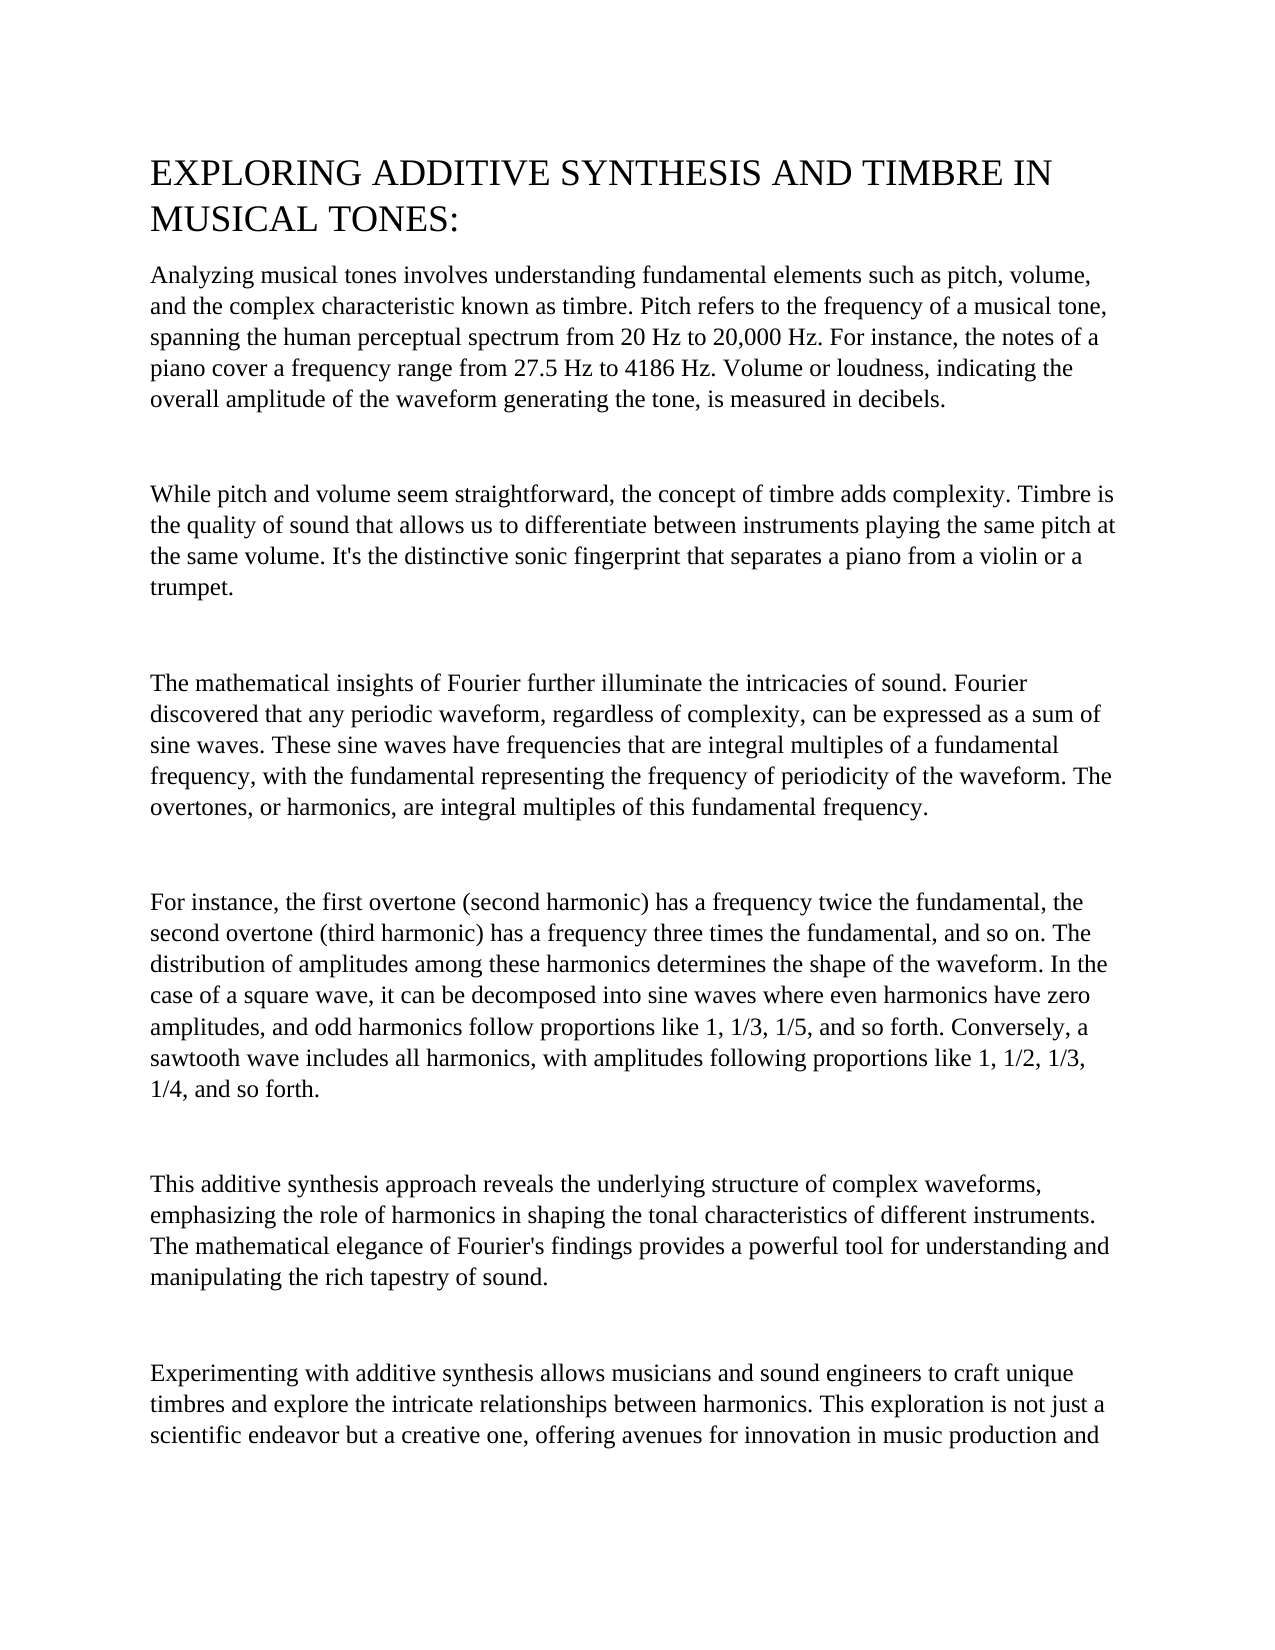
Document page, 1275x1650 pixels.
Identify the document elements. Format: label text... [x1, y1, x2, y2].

text The mathematical insights of Fourier further illuminate the intricacies of sound. Fourier discovered that any periodic waveform, regardless of complexity, can be expressed as a sum of sine waves. These sine waves have frequencies that are integral multiples of a fundamental frequency, with the fundamental representing the frequency of periodicity of the waveform. The overtones, or harmonics, are integral multiples of this fundamental frequency. [150, 668, 1125, 821]
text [150, 1358, 1125, 1448]
text This additive synthesis approach reveals the underlying structure of complex waveforms, emphasizing the role of harmonics in shaping the tonal characteristics of different instruments. The mathematical elegance of Fourier's findings provides a powerful tool for understanding and manipulating the rich tapestry of sound. [150, 1169, 1125, 1291]
text EXPLORING ADDITIVE SYNTHESIS AND TIMBRE IN MUSICAL TONES: [150, 150, 1125, 240]
text Analyzing musical tones involves understanding fundamental elements such as pitch, volume, and the complex characteristic known as timbre. Pitch refers to the frequency of a musical tone, spanning the human perceptual spectrum from 20 Hz to 20,000 Hz. For instance, the notes of a piano cover a frequency range from 27.5 Hz to 4186 Hz. Volume or loudness, indicating the overall amplitude of the waveform generating the tone, is measured in decibels. [150, 260, 1125, 413]
text For instance, the first overtone (second harmonic) has a frequency twice the fundamental, the second overtone (third harmonic) has a frequency three times the fundamental, and so on. The distribution of amplitudes among these harmonics determines the shape of the waveform. In the case of a square wave, it can be decomposed into sine waves where even harmonics have zero amplitudes, and odd harmonics follow proportions like 1, 1/3, 1/5, and so forth. Conversely, a sawtooth wave includes all harmonics, with amplitudes following proportions like 1, 1/2, 1/3, 1/4, and so forth. [150, 887, 1125, 1102]
text While pitch and volume seem straightforward, the concept of timbre adds complexity. Timbre is the quality of sound that allows us to differentiate between instruments playing the same pitch at the same volume. It's the distinctive sonic fingerprint that separates a piano from a violin or a trumpet. [150, 479, 1125, 601]
